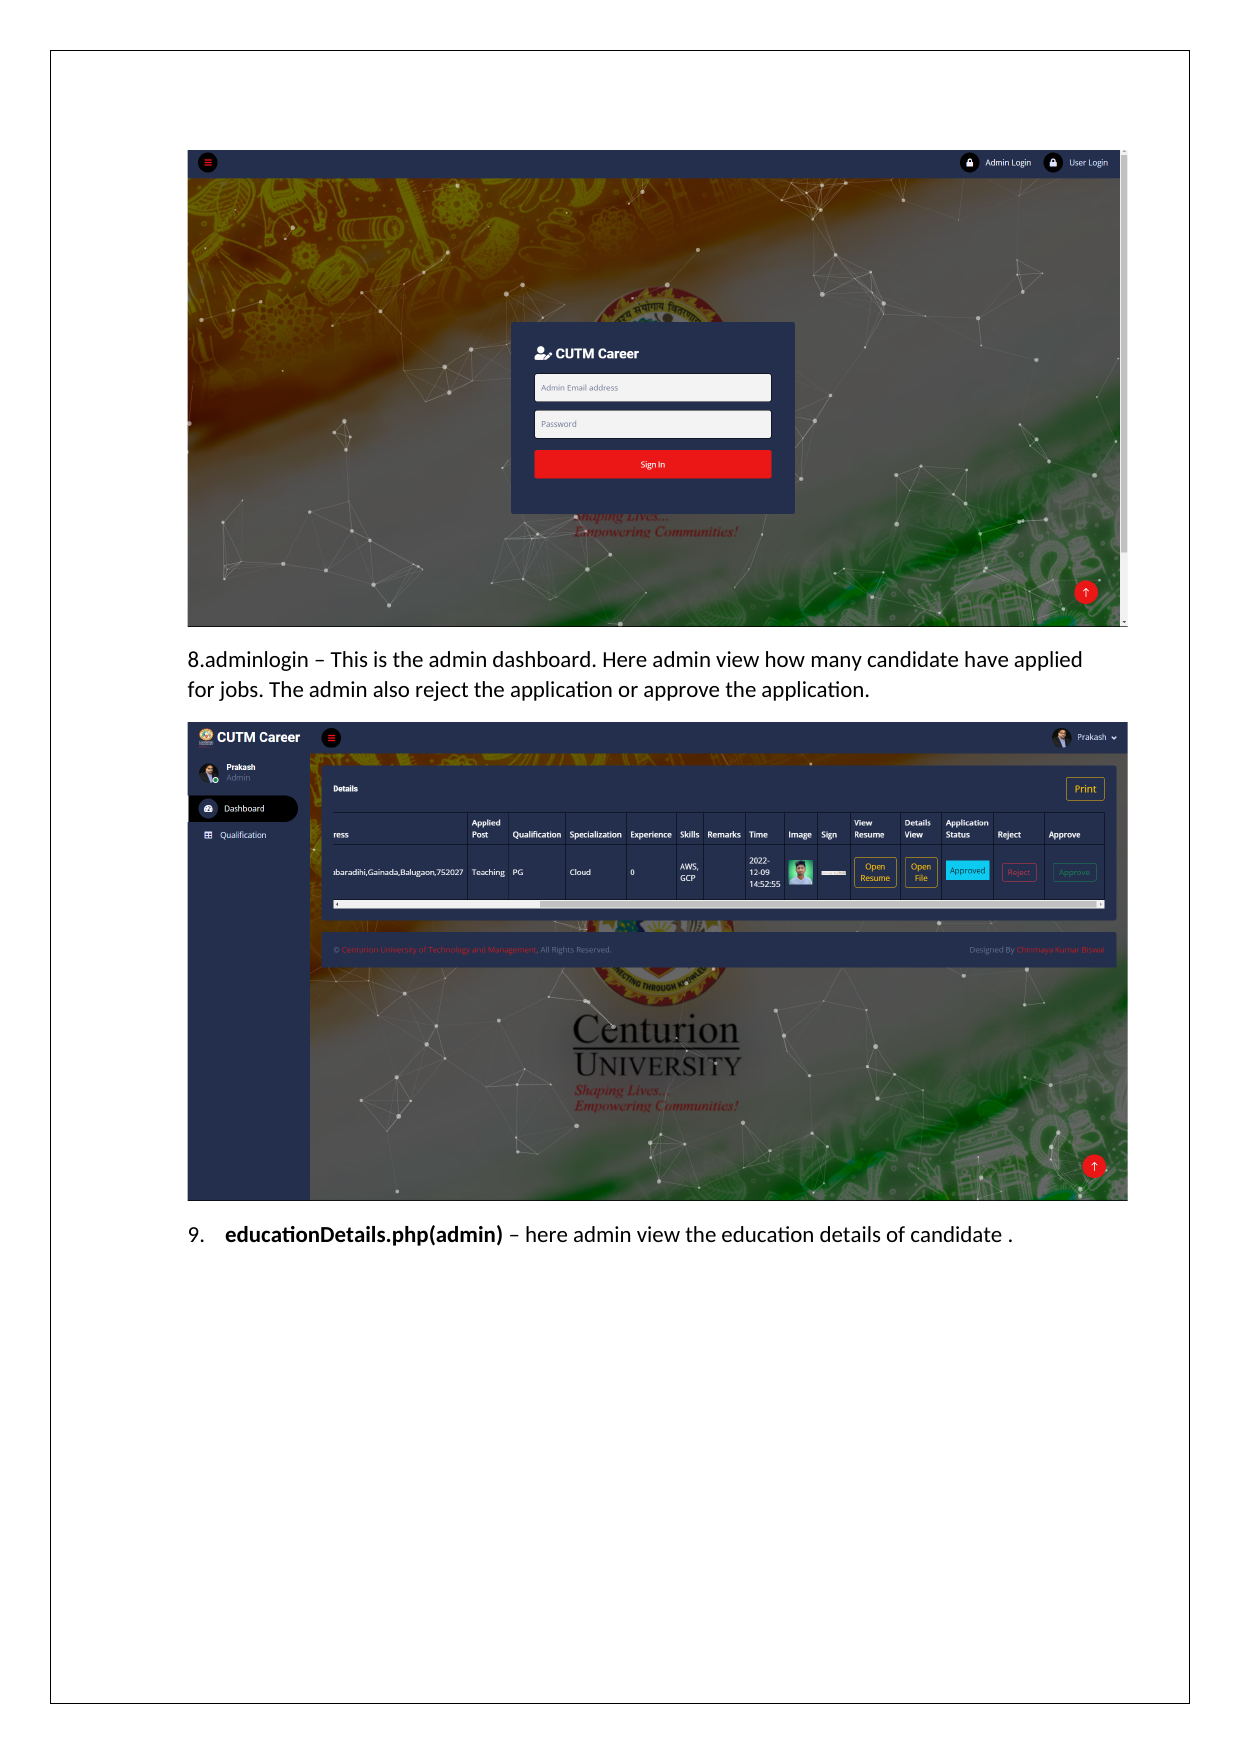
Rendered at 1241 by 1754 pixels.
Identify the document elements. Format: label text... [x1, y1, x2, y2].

picture [187, 722, 1128, 1201]
picture [187, 150, 1128, 627]
list educationDetails.php(admin) – here admin view the education details of candidate . [187, 1220, 1090, 1248]
text 8.adminlogin – This is the admin dashboard. Here admin view how many candidate have applied for jobs. The admin also reject the application or approve the application. [187, 645, 1090, 703]
